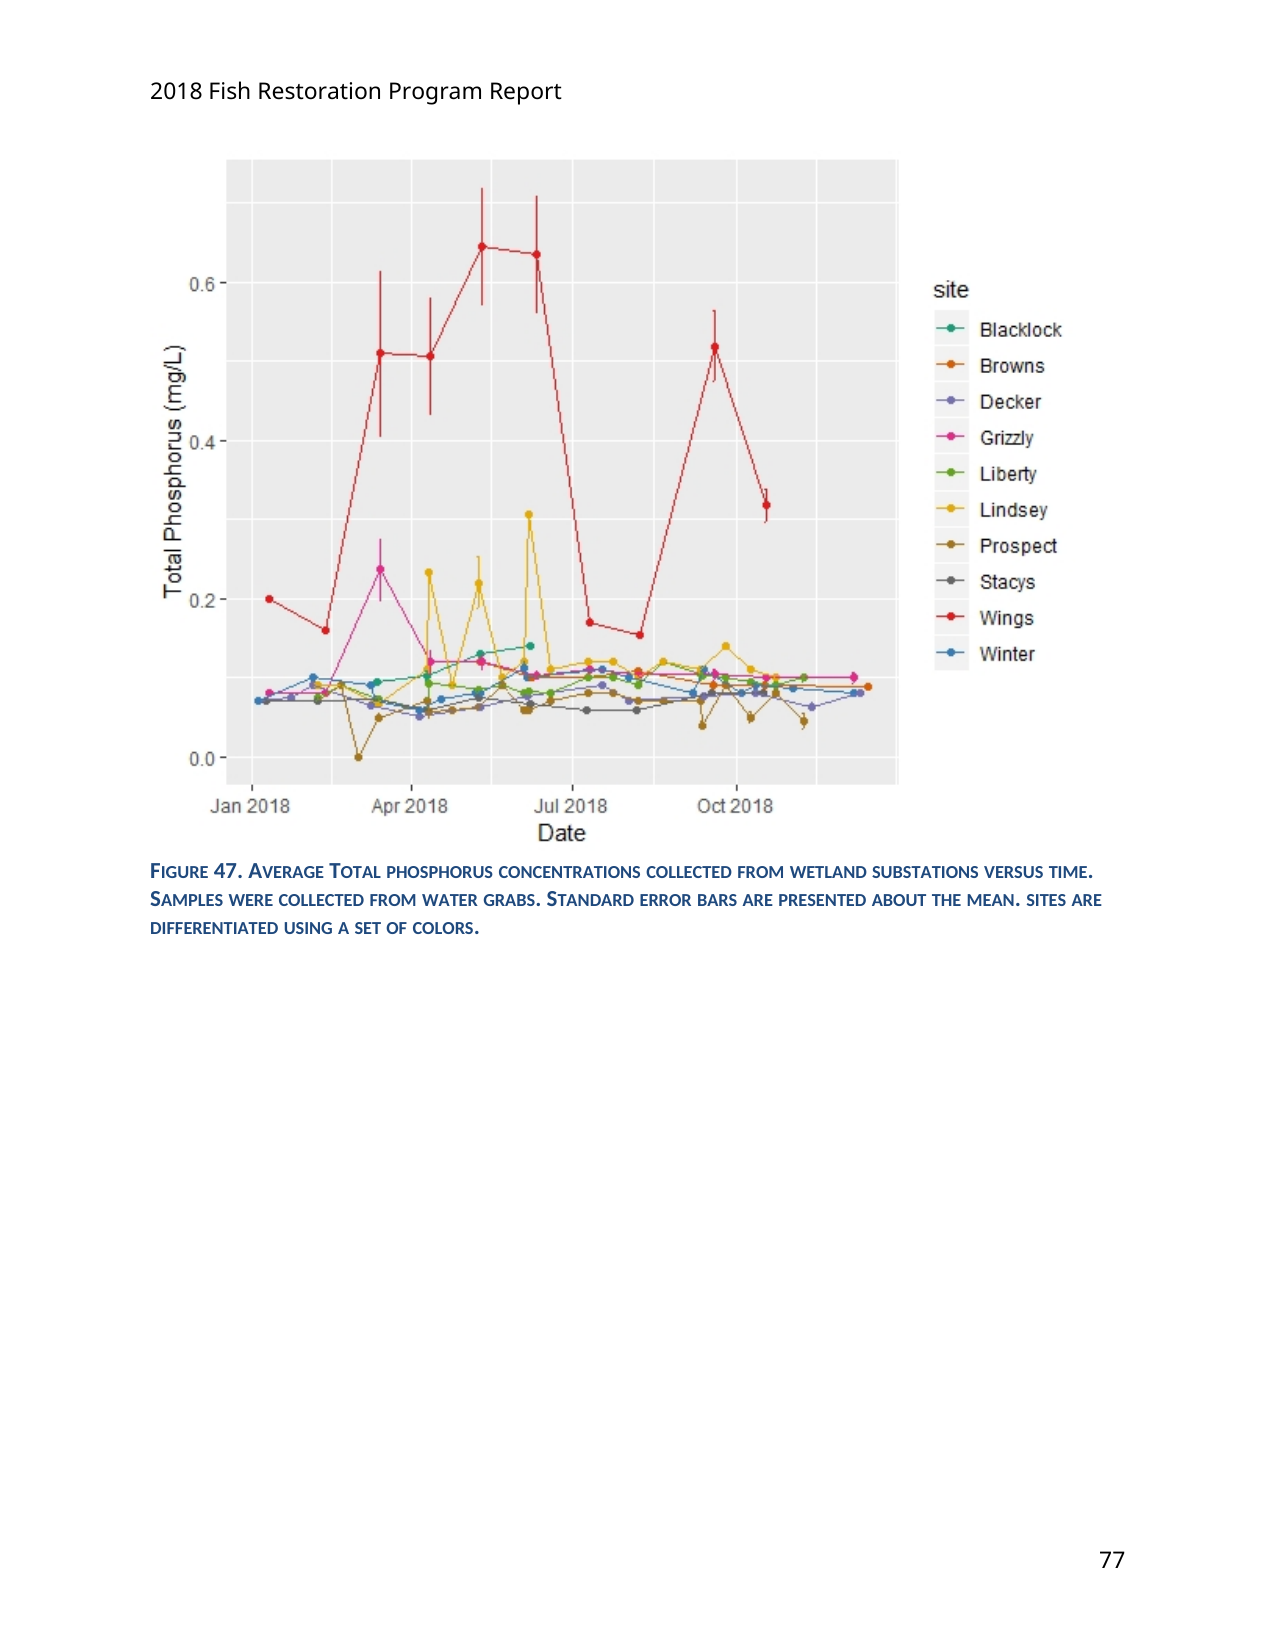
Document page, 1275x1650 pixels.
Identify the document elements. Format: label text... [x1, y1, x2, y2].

picture [150, 150, 1085, 857]
text Figure . Average Total phosphorus concentrations collected from wetland substations versus time. Samples were collected from water grabs. Standard error bars are presented about the mean. sites are differentiated using a set of colors. [150, 856, 1125, 940]
